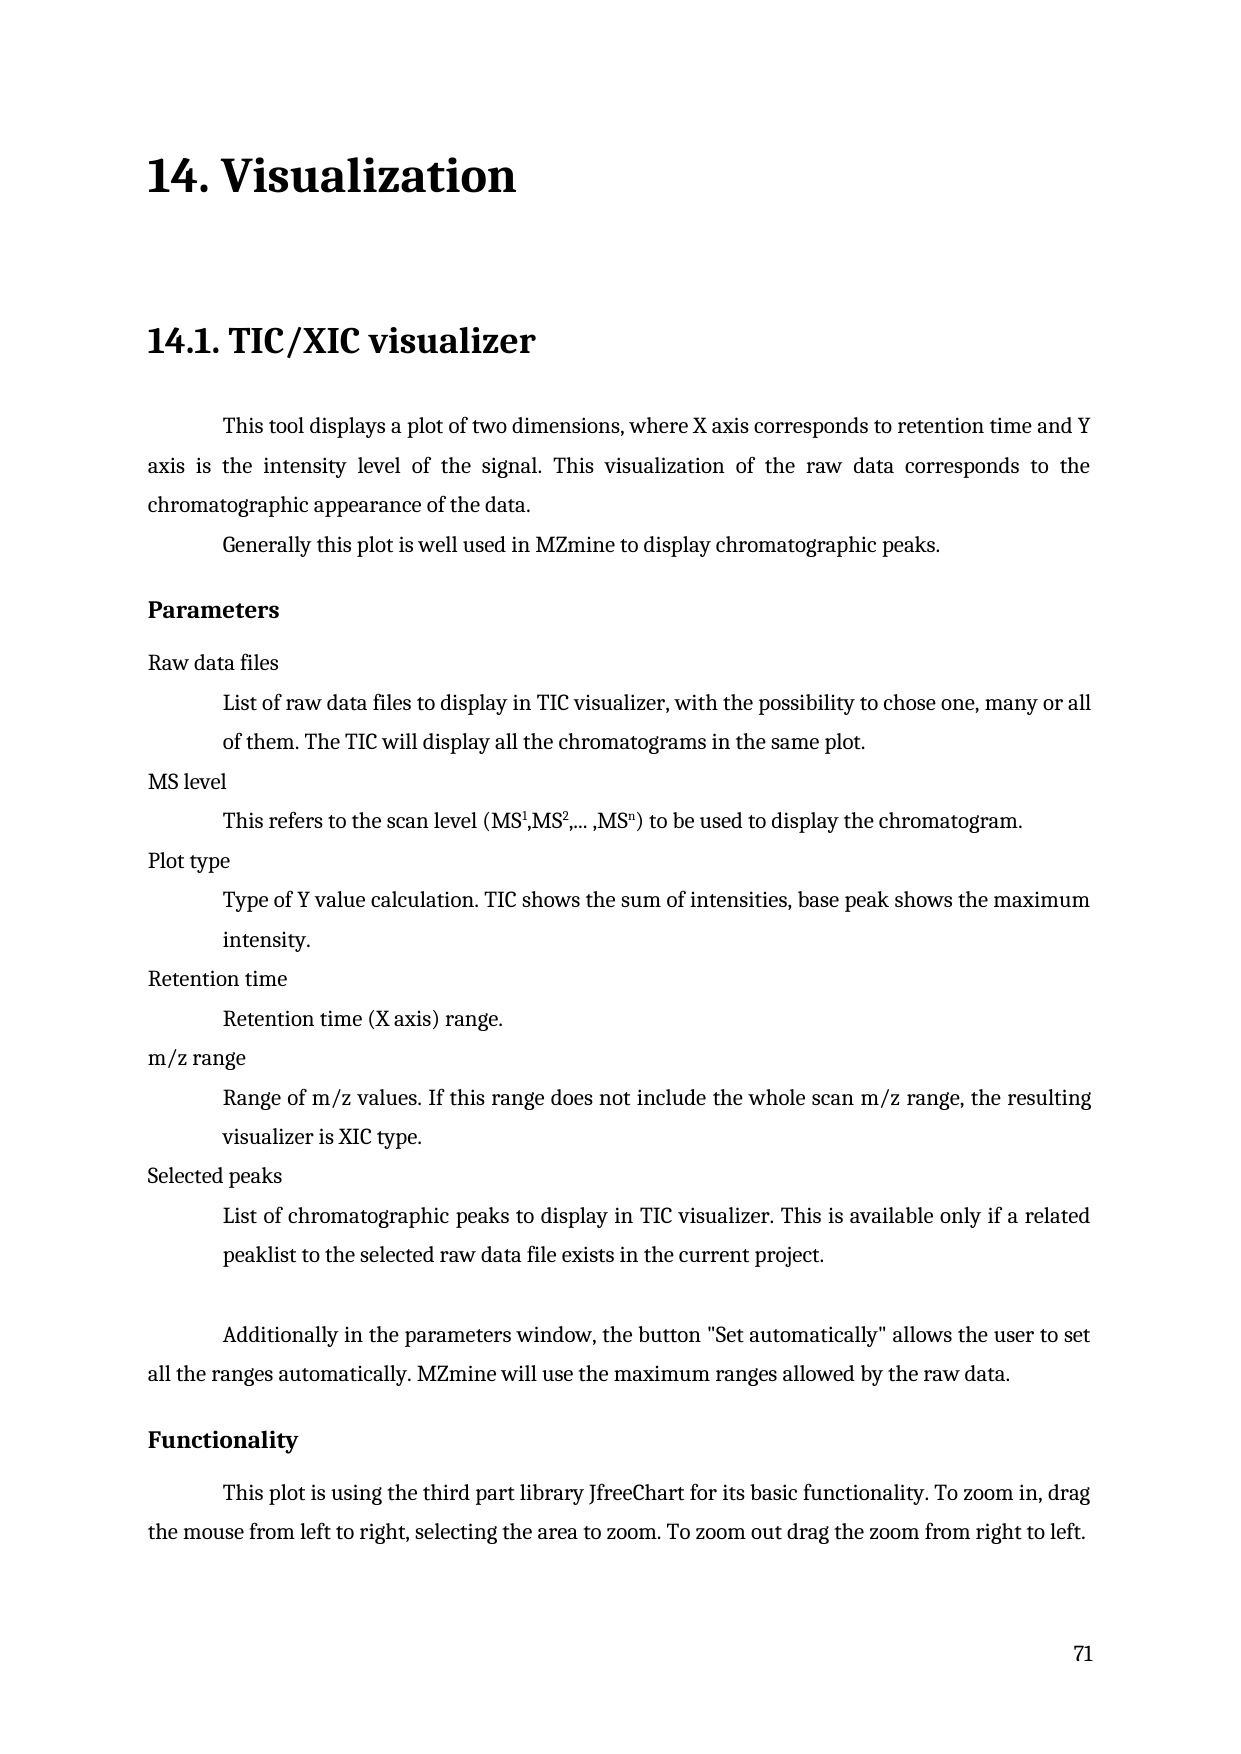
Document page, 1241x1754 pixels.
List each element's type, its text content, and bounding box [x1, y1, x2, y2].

text Plot type [148, 847, 1092, 874]
text Additionally in the parameters window, the button "Set automatically" allows the user to set all the ranges automatically. MZmine will use the maximum ranges allowed by the raw data. [148, 1322, 1092, 1387]
text Retention time [148, 966, 1092, 992]
subtitle TIC/XIC visualizer [148, 320, 1092, 363]
subtitle Parameters [148, 596, 1092, 625]
text List of chromatographic peaks to display in TIC visualizer. This is available only if a related peaklist to the selected raw data file exists in the current project. [223, 1203, 1092, 1269]
text m/z range [148, 1045, 1092, 1071]
text This refers to the scan level (MS1,MS2,... ,MSn) to be used to display the chromatogram. [223, 808, 1092, 834]
text Raw data files [148, 650, 1092, 676]
subtitle Functionality [148, 1426, 1092, 1454]
text Range of m/z values. If this range does not include the whole scan m/z range, the resulting visualizer is XIC type. [223, 1084, 1092, 1150]
text This plot is using the third part library JfreeChart for its basic functionality. To zoom in, drag the mouse from left to right, selecting the area to zoom. To zoom out drag the zoom from right to left. [148, 1479, 1092, 1545]
subtitle Visualization [148, 148, 1092, 205]
text MS level [148, 768, 1092, 795]
text Retention time (X axis) range. [223, 1005, 1092, 1032]
text Type of Y value calculation. TIC shows the sum of intensities, base peak shows the maximum intensity. [223, 887, 1092, 953]
text List of raw data files to display in TIC visualizer, with the possibility to chose one, many or all of them. The TIC will display all the chromatograms in the same plot. [223, 689, 1092, 755]
text This tool displays a plot of two dimensions, where X axis corresponds to retention time and Y axis is the intensity level of the signal. This visualization of the raw data corresponds to the chromatographic appearance of the data. [148, 413, 1092, 518]
text Selected peaks [148, 1163, 1092, 1190]
text Generally this plot is well used in MZmine to display chromatographic peaks. [148, 532, 1092, 558]
